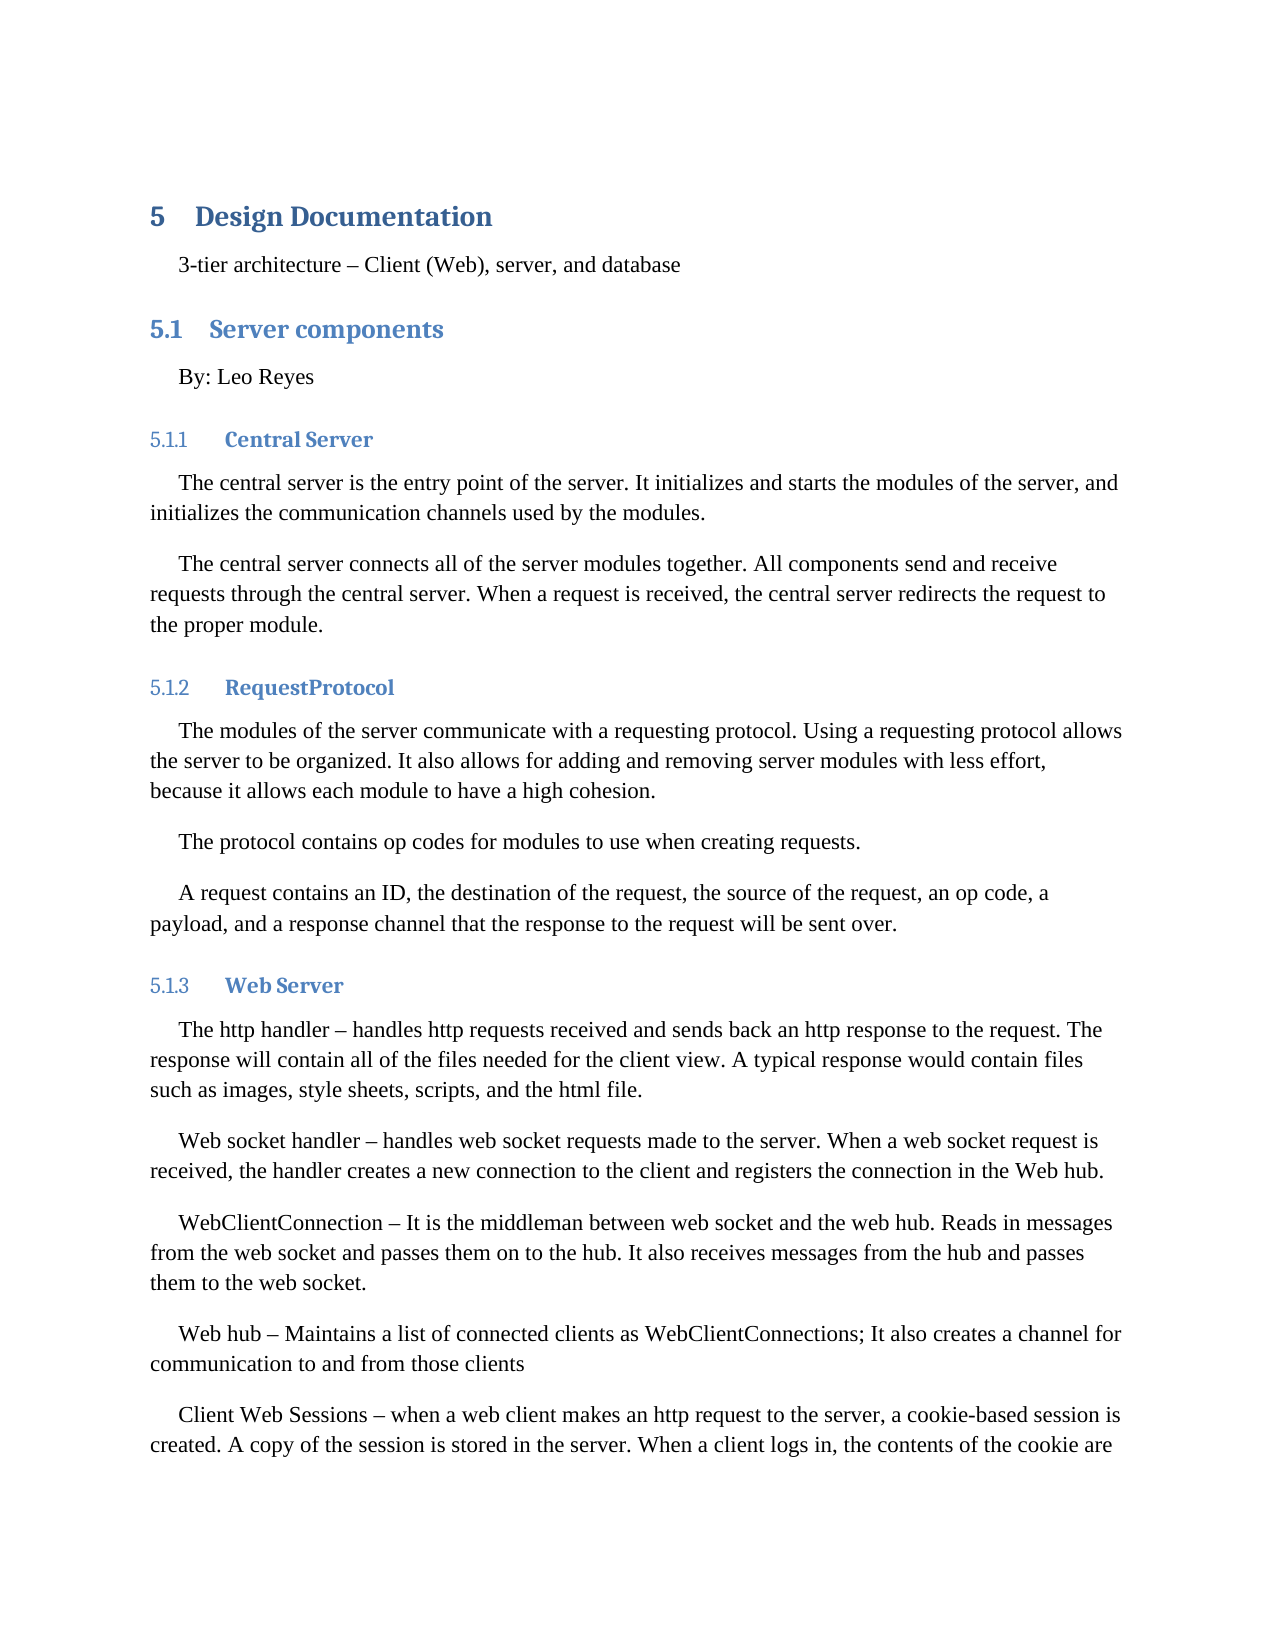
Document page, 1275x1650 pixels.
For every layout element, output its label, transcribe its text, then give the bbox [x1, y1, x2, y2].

subtitle Design Documentation [150, 200, 1125, 233]
text WebClientConnection – It is the middleman between web socket and the web hub. Reads in messages from the web socket and passes them on to the hub. It also receives messages from the hub and passes them to the web socket. [150, 1209, 1125, 1295]
text The modules of the server communicate with a requesting protocol. Using a requesting protocol allows the server to be organized. It also allows for adding and removing server modules with less effort, because it allows each module to have a high cohesion. [150, 717, 1125, 804]
subtitle Web Server [150, 973, 1125, 999]
text 3-tier architecture – Client (Web), server, and database [150, 251, 1125, 277]
text The protocol contains op codes for modules to use when creating requests. [150, 828, 1125, 855]
text The central server is the entry point of the server. It initializes and starts the modules of the server, and initializes the communication channels used by the modules. [150, 469, 1125, 526]
text The http handler – handles http requests received and sends back an http response to the request. The response will contain all of the files needed for the client view. A typical response would contain files such as images, style sheets, scripts, and the html file. [150, 1016, 1125, 1103]
subtitle RequestProtocol [150, 674, 1125, 701]
subtitle Server components [150, 314, 1125, 346]
text Web hub – Maintains a list of connected clients as WebClientConnections; It also creates a channel for communication to and from those clients [150, 1320, 1125, 1377]
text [150, 1401, 1125, 1458]
text The central server connects all of the server modules together. All components send and receive requests through the central server. When a request is received, the central server redirects the request to the proper module. [150, 550, 1125, 637]
text Web socket handler – handles web socket requests made to the server. When a web socket request is received, the handler creates a new connection to the client and registers the connection in the Web hub. [150, 1127, 1125, 1184]
subtitle Central Server [150, 426, 1125, 453]
text A request contains an ID, the destination of the request, the source of the request, an op code, a payload, and a response channel that the response to the request will be sent over. [150, 879, 1125, 936]
text By: Leo Reyes [150, 363, 1125, 389]
